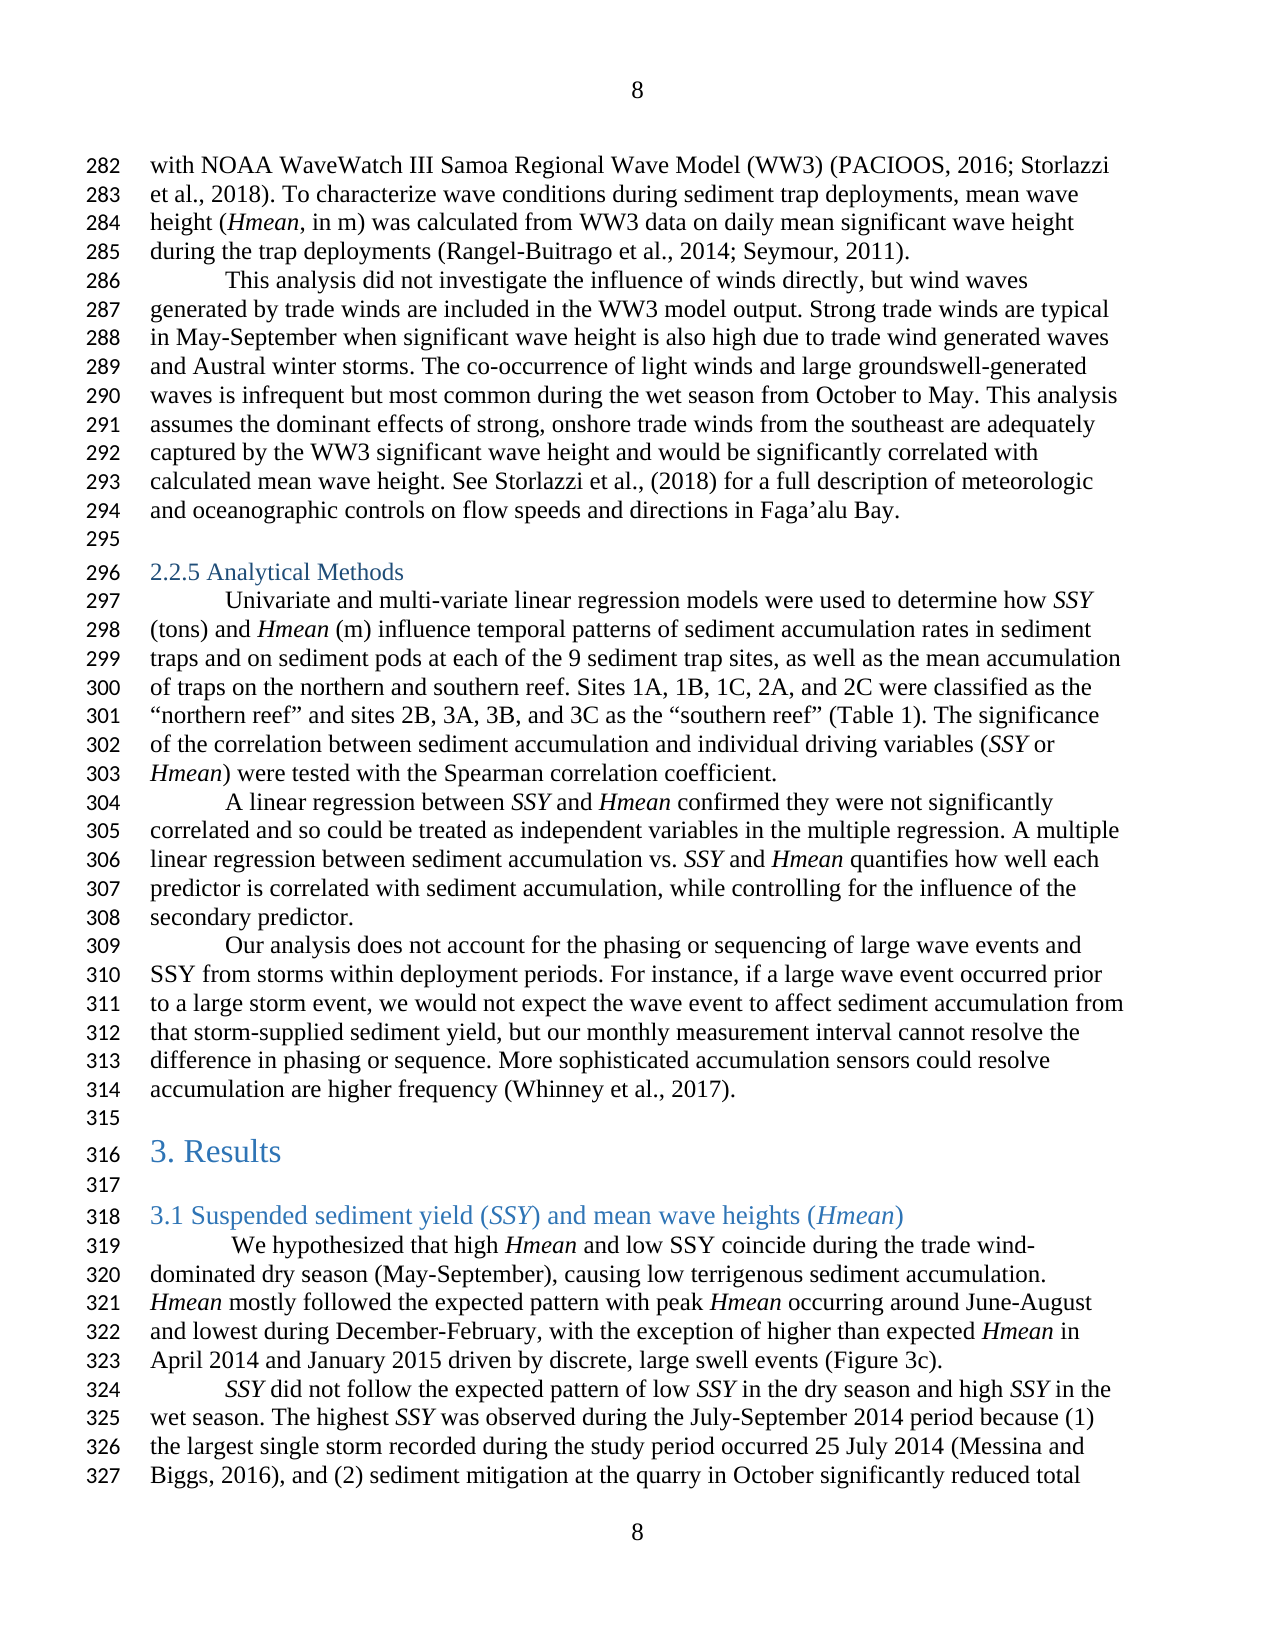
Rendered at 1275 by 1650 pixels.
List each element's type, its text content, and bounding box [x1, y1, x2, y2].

text Univariate and multi-variate linear regression models were used to determine how SSY (tons) and Hmean (m) influence temporal patterns of sediment accumulation rates in sediment traps and on sediment pods at each of the 9 sediment trap sites, as well as the mean accumulation of traps on the northern and southern reef. Sites 1A, 1B, 1C, 2A, and 2C were classified as the “northern reef” and sites 2B, 3A, 3B, and 3C as the “southern reef” (Table 1). The significance of the correlation between sediment accumulation and individual driving variables (SSY or Hmean) were tested with the Spearman correlation coefficient. [150, 585, 1125, 787]
text A linear regression between SSY and Hmean confirmed they were not significantly correlated and so could be treated as independent variables in the multiple regression. A multiple linear regression between sediment accumulation vs. SSY and Hmean quantifies how well each predictor is correlated with sediment accumulation, while controlling for the influence of the secondary predictor. [150, 787, 1125, 930]
subtitle 3. Results [150, 1132, 1125, 1170]
text This analysis did not investigate the influence of winds directly, but wind waves generated by trade winds are included in the WW3 model output. Strong trade winds are typical in May-September when significant wave height is also high due to trade wind generated waves and Austral winter storms. The co-occurrence of light winds and large groundswell-generated waves is infrequent but most common during the wet season from October to May. This analysis assumes the dominant effects of strong, onshore trade winds from the southeast are adequately captured by the WW3 significant wave height and would be significantly correlated with calculated mean wave height. See Storlazzi et al., (2018) for a full description of meteorologic and oceanographic controls on flow speeds and directions in Faga’alu Bay. [150, 265, 1125, 524]
subtitle 3.1 Suspended sediment yield (SSY) and mean wave heights (Hmean) [150, 1199, 1125, 1230]
subtitle 2.2.5 Analytical Methods [150, 557, 1125, 585]
text Our analysis does not account for the phasing or sequencing of large wave events and SSY from storms within deployment periods. For instance, if a large wave event occurred prior to a large storm event, we would not expect the wave event to affect sediment accumulation from that storm-supplied sediment yield, but our monthly measurement interval cannot resolve the difference in phasing or sequence. More sophisticated accumulation sensors could resolve accumulation are higher frequency (Whinney et al., 2017). [150, 930, 1125, 1103]
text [150, 1374, 1125, 1489]
text We hypothesized that high Hmean and low SSY coincide during the trade wind-dominated dry season (May-September), causing low terrigenous sediment accumulation. Hmean mostly followed the expected pattern with peak Hmean occurring around June-August and lowest during December-February, with the exception of higher than expected Hmean in April 2014 and January 2015 driven by discrete, large swell events (Figure 3c). [150, 1230, 1125, 1374]
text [150, 150, 1125, 265]
